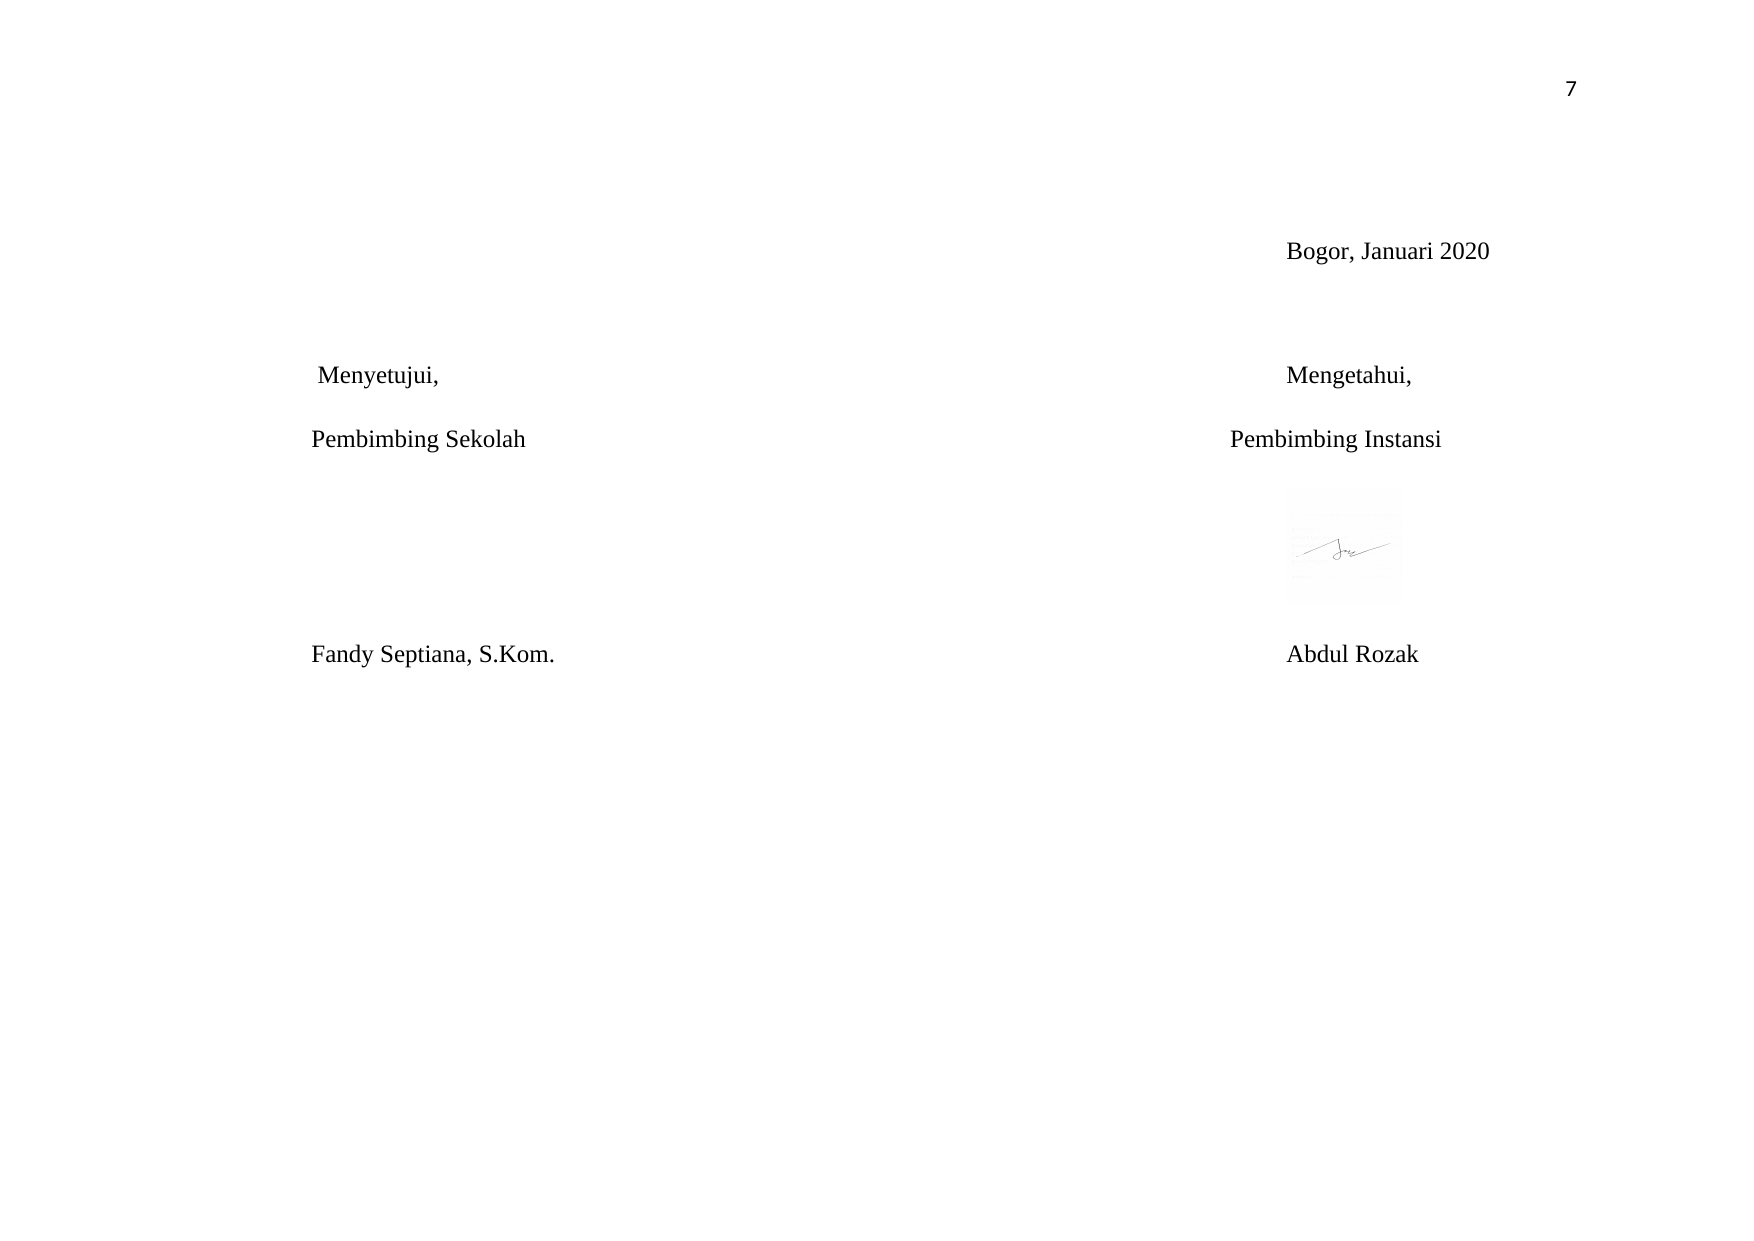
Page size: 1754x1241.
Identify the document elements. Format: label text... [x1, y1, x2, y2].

text Fandy Septiana, S.Kom. Abdul Rozak [311, 639, 1577, 667]
picture [1286, 488, 1403, 605]
text Menyetujui, Mengetahui, [311, 361, 1577, 389]
text Pembimbing Sekolah Pembimbing Instansi [311, 424, 1577, 453]
text Bogor, Januari 2020 [1230, 236, 1577, 265]
